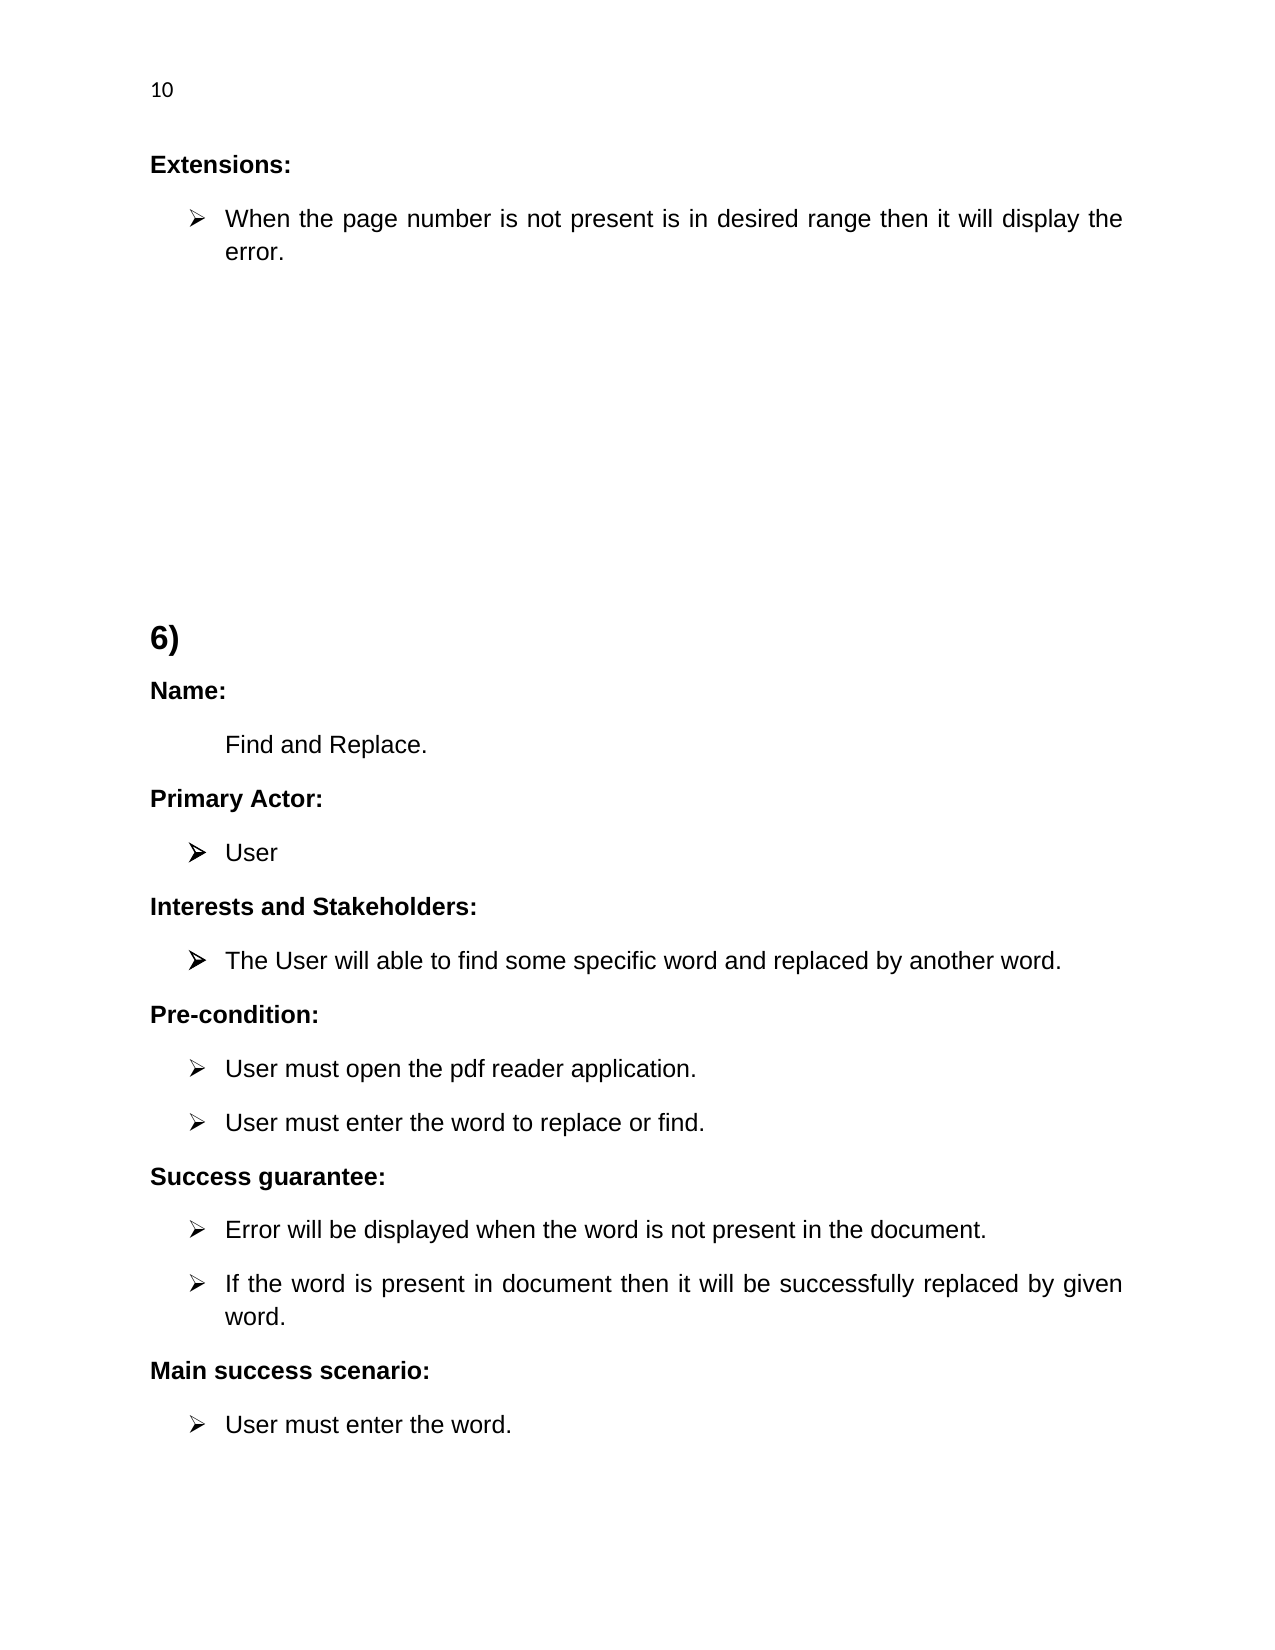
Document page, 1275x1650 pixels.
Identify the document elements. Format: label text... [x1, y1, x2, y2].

text 6) [150, 618, 1125, 657]
text Interests and Stakeholders: [150, 892, 1125, 921]
list User must enter the word to replace or find. [187, 1107, 1125, 1136]
list User must open the pdf reader application. [187, 1053, 1125, 1082]
text Primary Actor: [150, 784, 1125, 813]
text Find and Replace. [150, 730, 1125, 759]
list User [187, 838, 1125, 867]
list When the page number is not present is in desired range then it will display the error. [187, 204, 1125, 266]
text Name: [150, 676, 1125, 705]
list If the word is present in document then it will be successfully replaced by given word. [187, 1269, 1125, 1331]
text Extensions: [150, 150, 1125, 179]
text Main success scenario: [150, 1356, 1125, 1385]
list Error will be displayed when the word is not present in the document. [187, 1215, 1125, 1244]
text Success guarantee: [150, 1161, 1125, 1190]
list User must enter the word. [187, 1410, 1125, 1439]
list The User will able to find some specific word and replaced by another word. [187, 946, 1125, 974]
text Pre-condition: [150, 1000, 1125, 1028]
